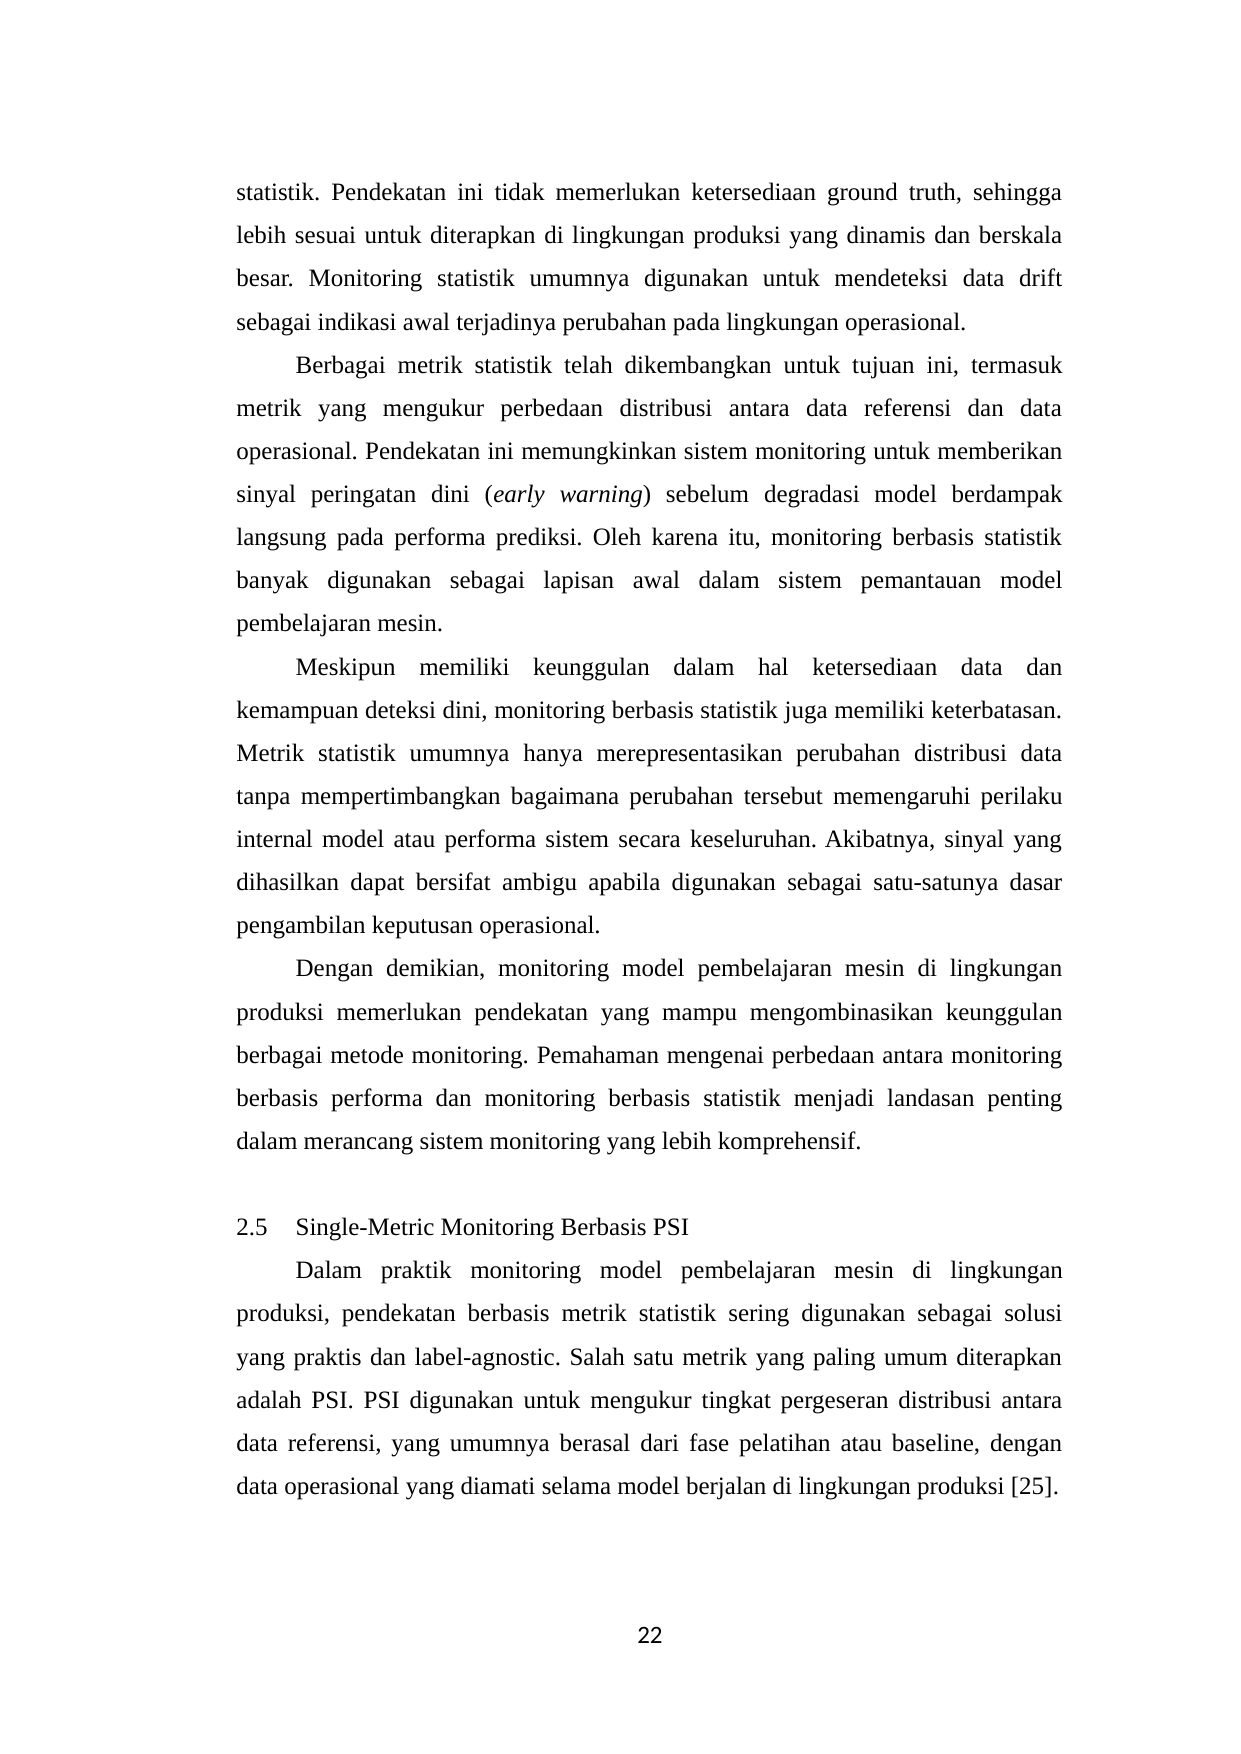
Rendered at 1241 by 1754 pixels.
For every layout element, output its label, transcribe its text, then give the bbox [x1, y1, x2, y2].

text Dalam praktik monitoring model pembelajaran mesin di lingkungan produksi, pendekatan berbasis metrik statistik sering digunakan sebagai solusi yang praktis dan label-agnostic. Salah satu metrik yang paling umum diterapkan adalah PSI. PSI digunakan untuk mengukur tingkat pergeseran distribusi antara data referensi, yang umumnya berasal dari fase pelatihan atau baseline, dengan data operasional yang diamati selama model berjalan di lingkungan produksi [25]⁠. [236, 1255, 1063, 1500]
text Dengan demikian, monitoring model pembelajaran mesin di lingkungan produksi memerlukan pendekatan yang mampu mengombinasikan keunggulan berbagai metode monitoring. Pemahaman mengenai perbedaan antara monitoring berbasis performa dan monitoring berbasis statistik menjadi landasan penting dalam merancang sistem monitoring yang lebih komprehensif. [236, 953, 1063, 1155]
text Berbagai metrik statistik telah dikembangkan untuk tujuan ini, termasuk metrik yang mengukur perbedaan distribusi antara data referensi dan data operasional. Pendekatan ini memungkinkan sistem monitoring untuk memberikan sinyal peringatan dini (early warning) sebelum degradasi model berdampak langsung pada performa prediksi. Oleh karena itu, monitoring berbasis statistik banyak digunakan sebagai lapisan awal dalam sistem pemantauan model pembelajaran mesin. [236, 350, 1063, 637]
text Meskipun memiliki keunggulan dalam hal ketersediaan data dan kemampuan deteksi dini, monitoring berbasis statistik juga memiliki keterbatasan. Metrik statistik umumnya hanya merepresentasikan perubahan distribusi data tanpa mempertimbangkan bagaimana perubahan tersebut memengaruhi perilaku internal model atau performa sistem secara keseluruhan. Akibatnya, sinyal yang dihasilkan dapat bersifat ambigu apabila digunakan sebagai satu-satunya dasar pengambilan keputusan operasional. [236, 652, 1063, 939]
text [236, 177, 1063, 335]
subtitle 2.5 Single-Metric Monitoring Berbasis PSI [236, 1212, 1063, 1241]
